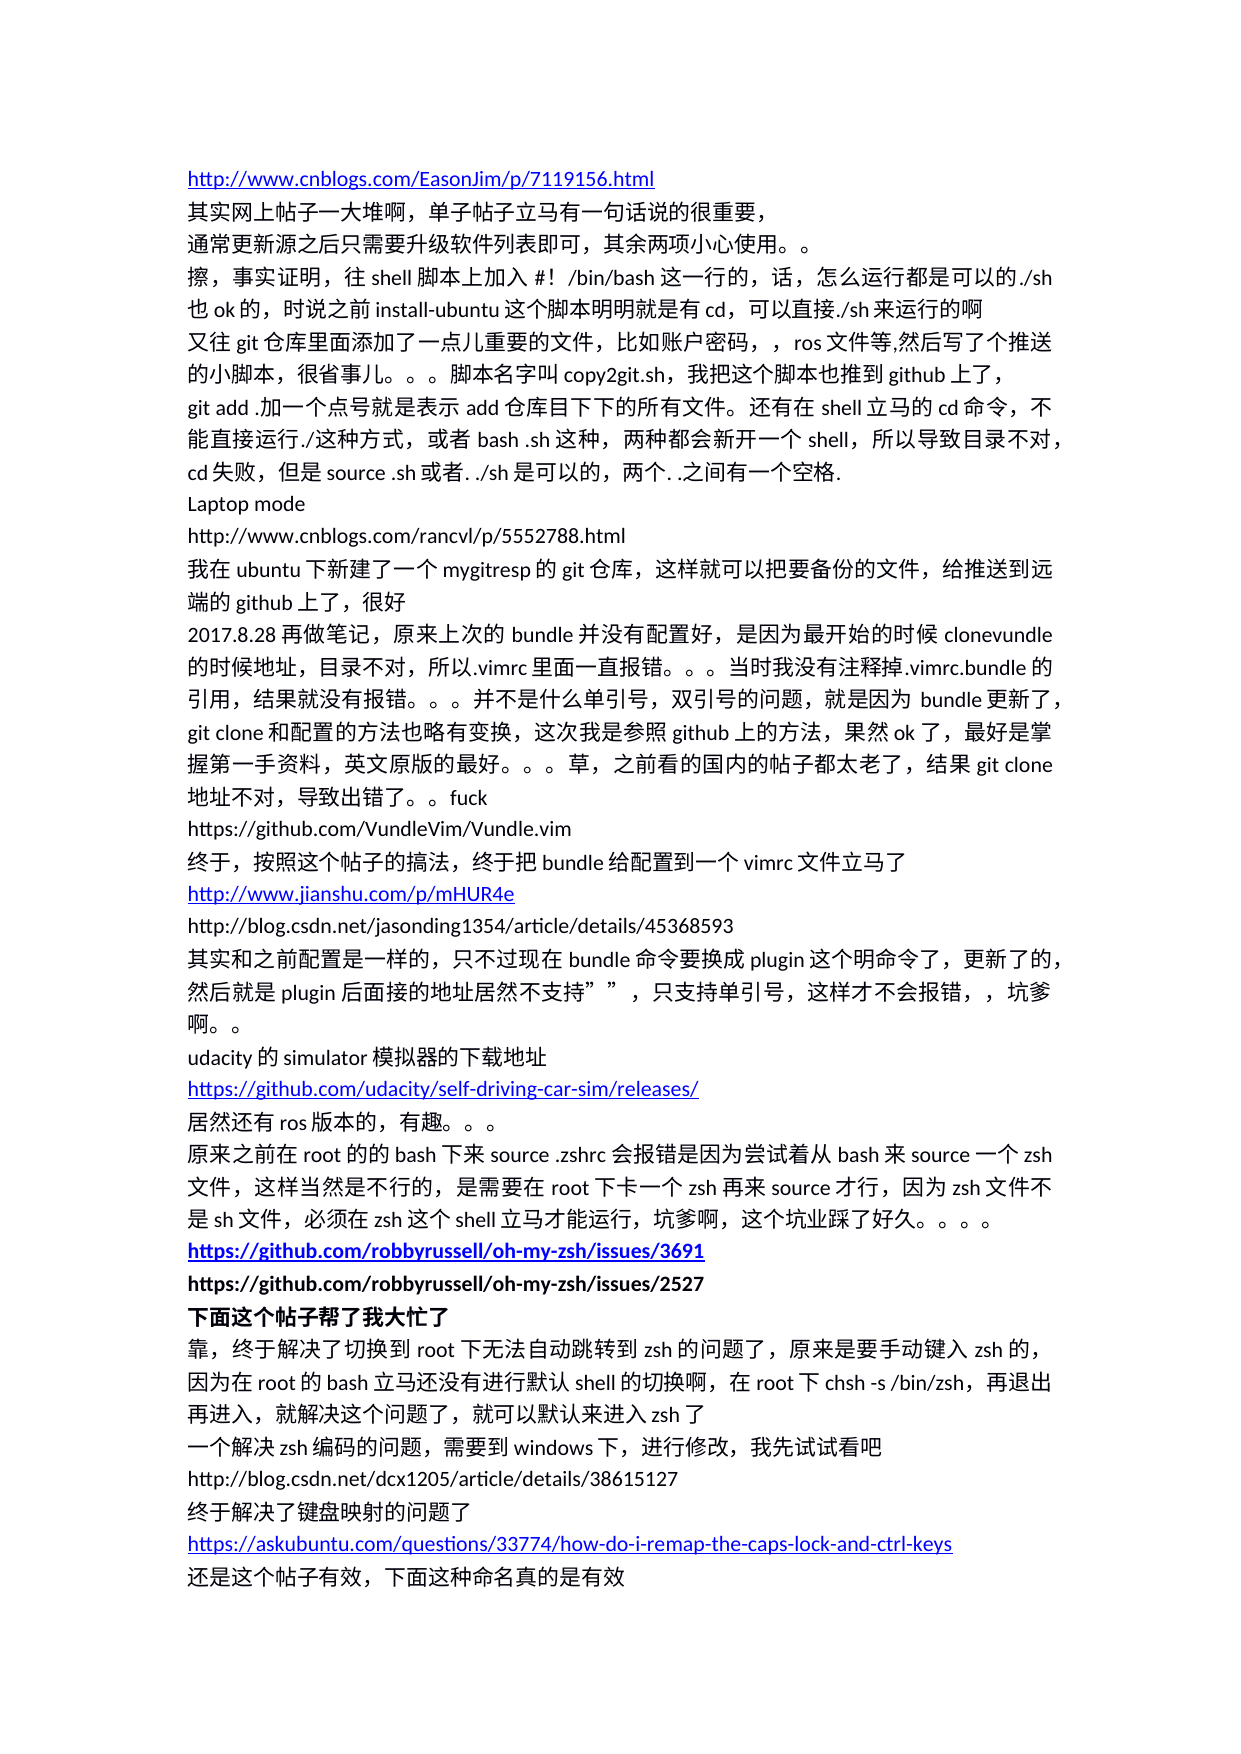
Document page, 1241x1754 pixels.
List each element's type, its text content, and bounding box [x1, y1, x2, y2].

text http://www.cnblogs.com/EasonJim/p/7119156.html [187, 162, 1053, 194]
text 其实网上帖子一大堆啊，单子帖子立马有一句话说的很重要， [187, 194, 1053, 227]
text 靠，终于解决了切换到root下无法自动跳转到zsh的问题了，原来是要手动键入zsh的，因为在root的bash立马还没有进行默认shell的切换啊，在root下chsh -s /bin/zsh，再退出再进入，就解决这个问题了，就可以默认来进入zsh了 [187, 1332, 1053, 1429]
text Laptop mode [187, 487, 1053, 519]
text https://askubuntu.com/questions/33774/how-do-i-remap-the-caps-lock-and-ctrl-keys [187, 1527, 1053, 1559]
text https://github.com/robbyrussell/oh-my-zsh/issues/3691 [187, 1234, 1053, 1267]
text git add .加一个点号就是表示add仓库目下下的所有文件。还有在shell立马的cd命令，不能直接运行./这种方式，或者bash .sh这种，两种都会新开一个shell，所以导致目录不对，cd失败，但是source .sh或者. ./sh是可以的，两个. .之间有一个空格. [187, 389, 1053, 487]
text 下面这个帖子帮了我大忙了 [187, 1299, 1053, 1332]
text 还是这个帖子有效，下面这种命名真的是有效 [187, 1559, 1053, 1592]
text 一个解决zsh编码的问题，需要到windows下，进行修改，我先试试看吧 [187, 1429, 1053, 1462]
text 终于解决了键盘映射的问题了 [187, 1494, 1053, 1527]
text https://github.com/udacity/self-driving-car-sim/releases/ [187, 1072, 1053, 1104]
text http://blog.csdn.net/dcx1205/article/details/38615127 [187, 1462, 1053, 1494]
text 我在ubuntu下新建了一个mygitresp的git仓库，这样就可以把要备份的文件，给推送到远端的github上了，很好 [187, 552, 1053, 617]
text 通常更新源之后只需要升级软件列表即可，其余两项小心使用。。 [187, 227, 1053, 259]
text 2017.8.28再做笔记，原来上次的bundle并没有配置好，是因为最开始的时候clonevundle的时候地址，目录不对，所以.vimrc里面一直报错。。。当时我没有注释掉.vimrc.bundle的引用，结果就没有报错。。。并不是什么单引号，双引号的问题，就是因为bundle更新了，git clone和配置的方法也略有变换，这次我是参照github上的方法，果然ok了，最好是掌握第一手资料，英文原版的最好。。。草，之前看的国内的帖子都太老了，结果git clone地址不对，导致出错了。。fuck [187, 617, 1053, 812]
text https://github.com/robbyrussell/oh-my-zsh/issues/2527 [187, 1267, 1053, 1299]
text https://github.com/VundleVim/Vundle.vim [187, 812, 1053, 844]
text http://blog.csdn.net/jasonding1354/article/details/45368593 [187, 909, 1053, 942]
text 其实和之前配置是一样的，只不过现在bundle命令要换成plugin这个明命令了，更新了的，然后就是plugin 后面接的地址居然不支持””，只支持单引号，这样才不会报错，，坑爹啊。。 [187, 942, 1053, 1039]
text 原来之前在root的的bash下来source .zshrc会报错是因为尝试着从bash来source一个zsh文件，这样当然是不行的，是需要在root下卡一个zsh再来source才行，因为zsh文件不是sh文件，必须在zsh这个shell立马才能运行，坑爹啊，这个坑业踩了好久。。。。 [187, 1137, 1053, 1234]
text 居然还有ros版本的，有趣。。。 [187, 1104, 1053, 1137]
text 擦，事实证明，往shell脚本上加入 #！/bin/bash这一行的，话，怎么运行都是可以的./sh也ok的，时说之前install-ubuntu这个脚本明明就是有cd，可以直接./sh来运行的啊 [187, 259, 1053, 324]
text http://www.cnblogs.com/rancvl/p/5552788.html [187, 519, 1053, 552]
text 终于，按照这个帖子的搞法，终于把bundle给配置到一个vimrc文件立马了 [187, 844, 1053, 877]
text udacity的simulator模拟器的下载地址 [187, 1039, 1053, 1072]
text http://www.jianshu.com/p/mHUR4e [187, 877, 1053, 909]
text 又往git仓库里面添加了一点儿重要的文件，比如账户密码，，ros文件等,然后写了个推送的小脚本，很省事儿。。。脚本名字叫copy2git.sh，我把这个脚本也推到github上了， [187, 324, 1053, 389]
